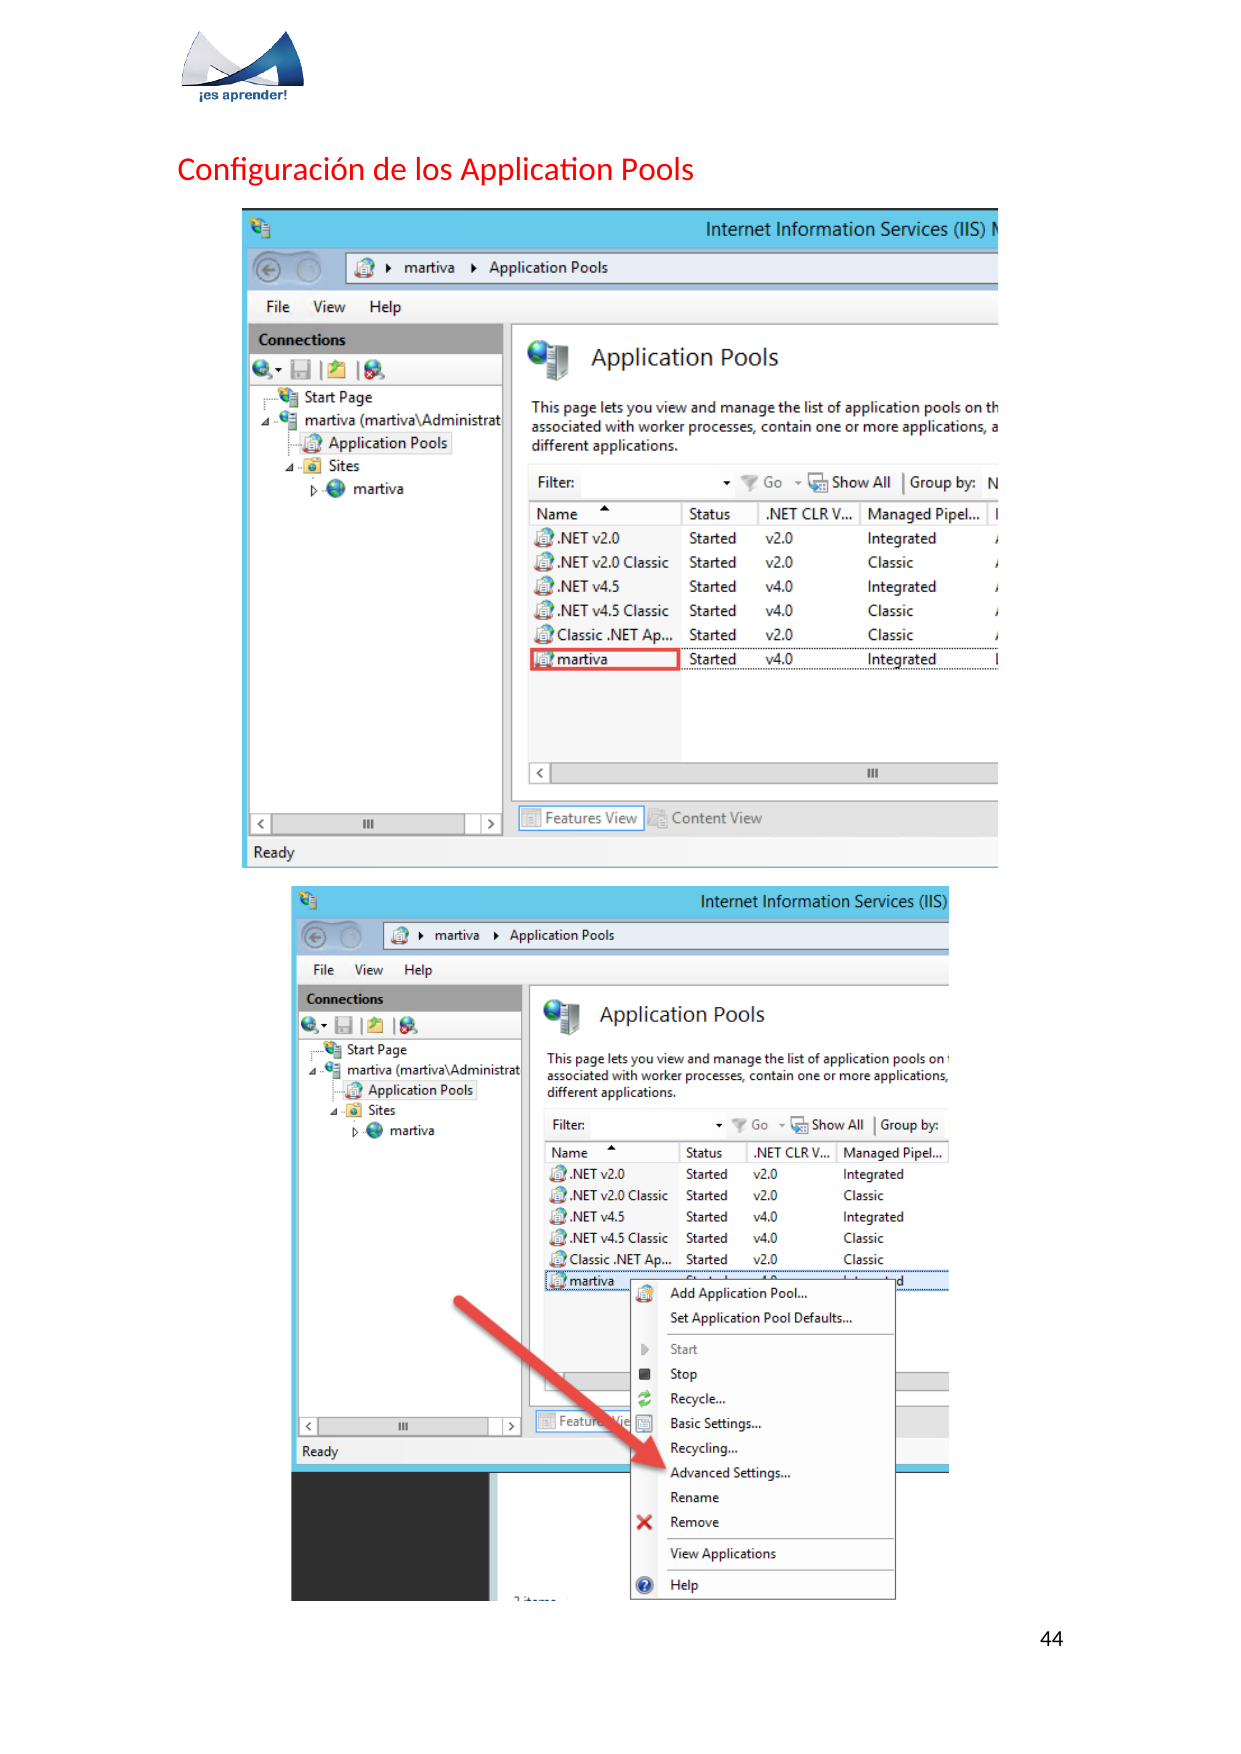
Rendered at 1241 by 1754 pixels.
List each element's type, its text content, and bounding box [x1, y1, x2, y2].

text Configuración de los Application Pools [177, 148, 1063, 188]
picture [176, 29, 308, 104]
picture [291, 886, 949, 1601]
picture [242, 208, 999, 868]
